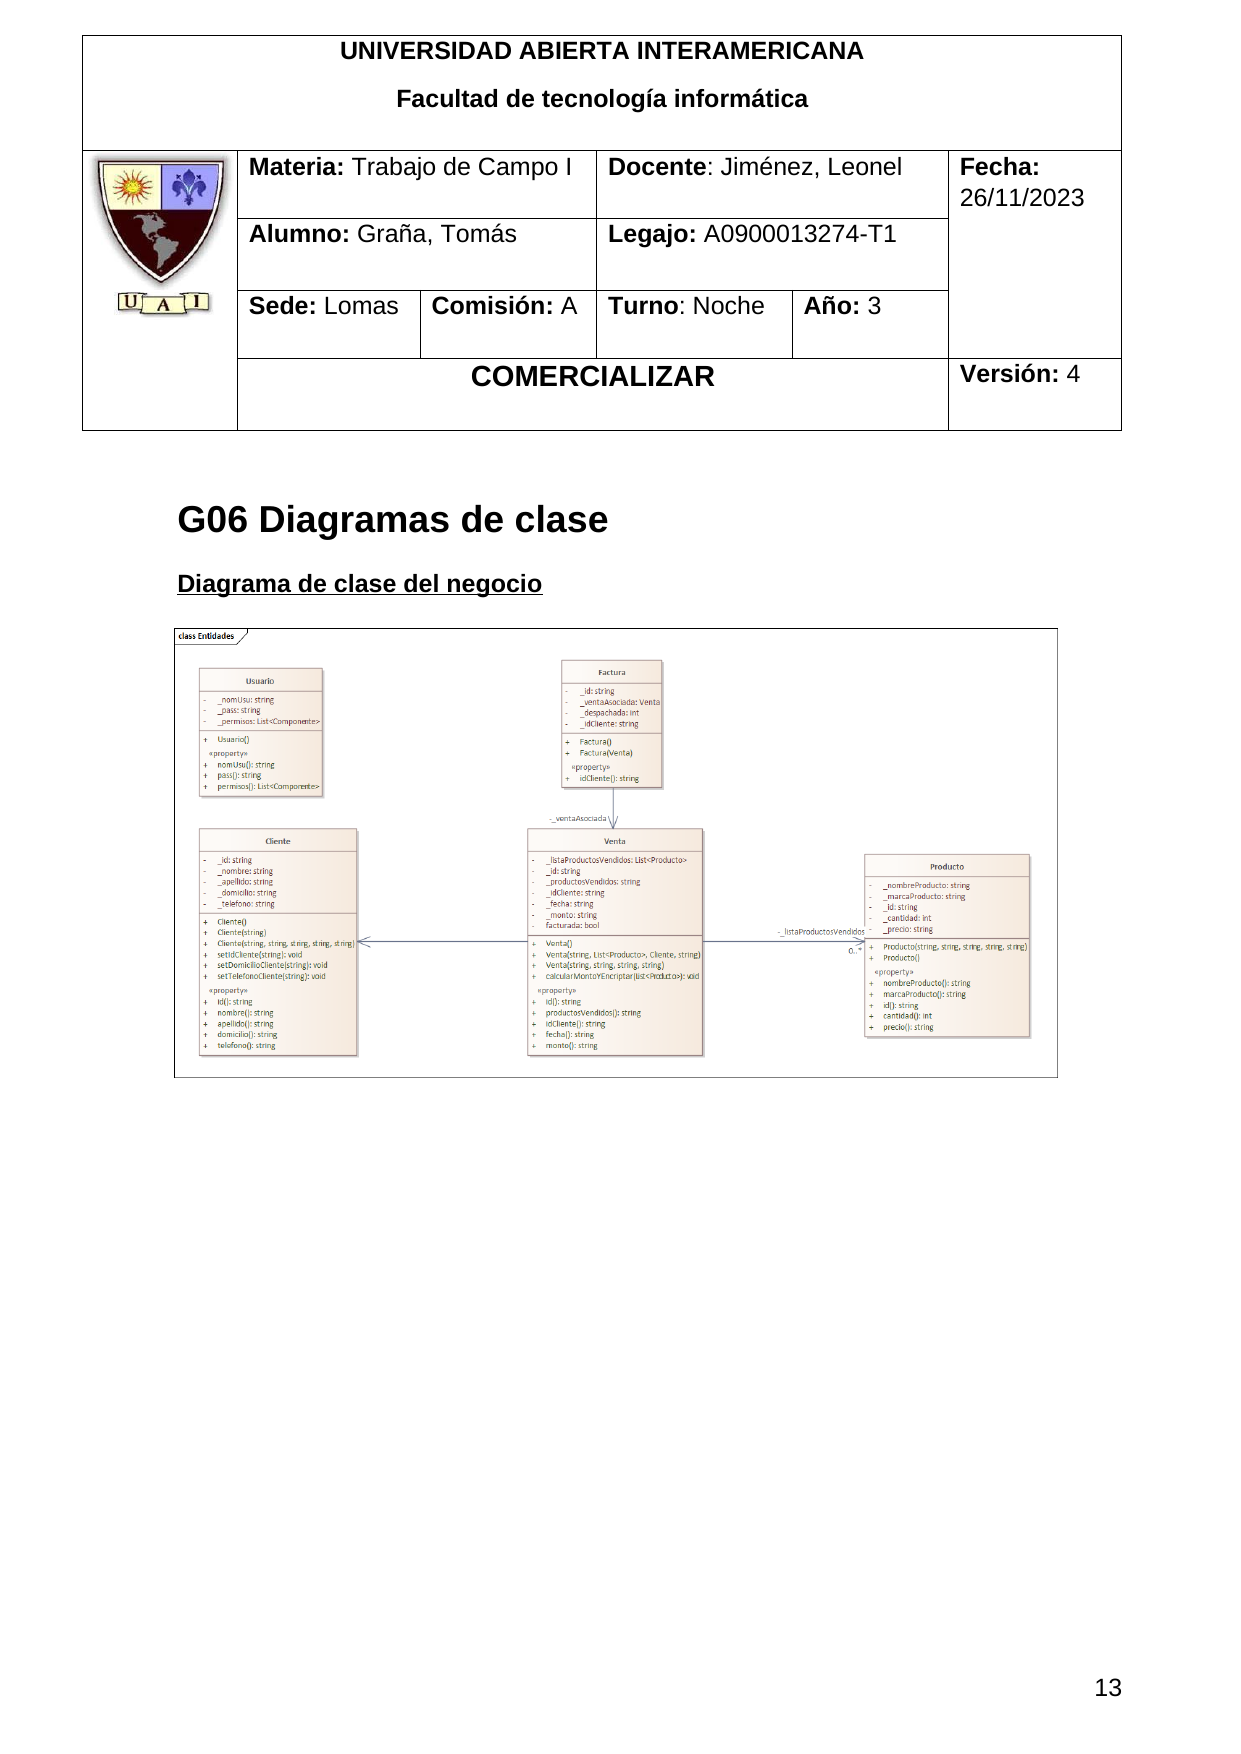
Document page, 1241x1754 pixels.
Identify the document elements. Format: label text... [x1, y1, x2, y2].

picture [87, 151, 234, 320]
subtitle G06 Diagramas de clase [177, 497, 1122, 540]
picture [169, 623, 1062, 1082]
subtitle Diagrama de clase del negocio [177, 569, 1122, 598]
